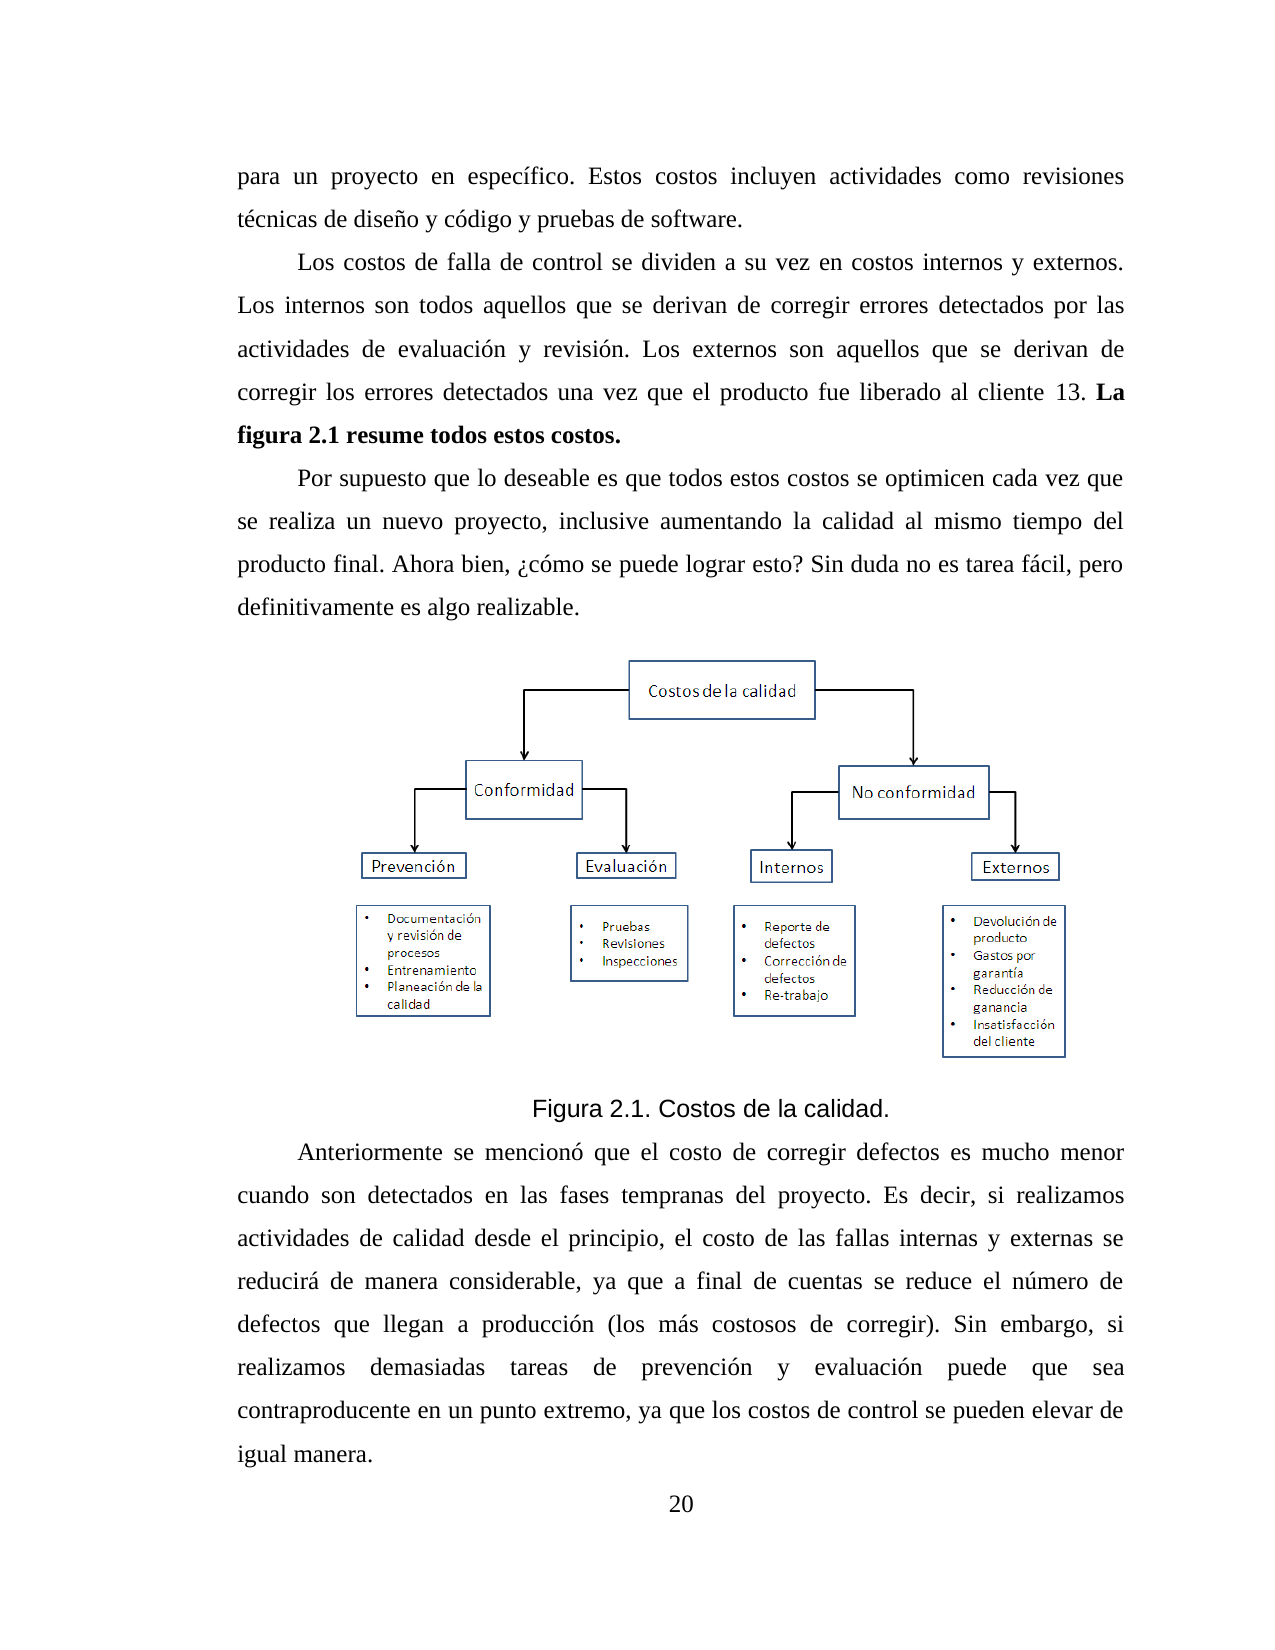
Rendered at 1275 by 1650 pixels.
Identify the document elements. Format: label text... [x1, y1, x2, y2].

text Por supuesto que lo deseable es que todos estos costos se optimicen cada vez que se realiza un nuevo proyecto, inclusive aumentando la calidad al mismo tiempo del producto final. Ahora bien, ¿cómo se puede lograr esto? Sin duda no es tarea fácil, pero definitivamente es algo realizable. [237, 463, 1125, 621]
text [237, 161, 1125, 233]
text Figura 2.1. Costos de la calidad. [237, 1094, 1125, 1122]
text Los costos de falla de control se dividen a su vez en costos internos y externos. Los internos son todos aquellos que se derivan de corregir errores detectados por las actividades de evaluación y revisión. Los externos son aquellos que se derivan de corregir los errores detectados una vez que el producto fue liberado al cliente . La figura 2.1 resume todos estos costos. [237, 247, 1125, 449]
picture [346, 635, 1076, 1080]
text Anteriormente se mencionó que el costo de corregir defectos es mucho menor cuando son detectados en las fases tempranas del proyecto. Es decir, si realizamos actividades de calidad desde el principio, el costo de las fallas internas y externas se reducirá de manera considerable, ya que a final de cuentas se reduce el número de defectos que llegan a producción (los más costosos de corregir). Sin embargo, si realizamos demasiadas tareas de prevención y evaluación puede que sea contraproducente en un punto extremo, ya que los costos de control se pueden elevar de igual manera. [237, 1137, 1125, 1467]
